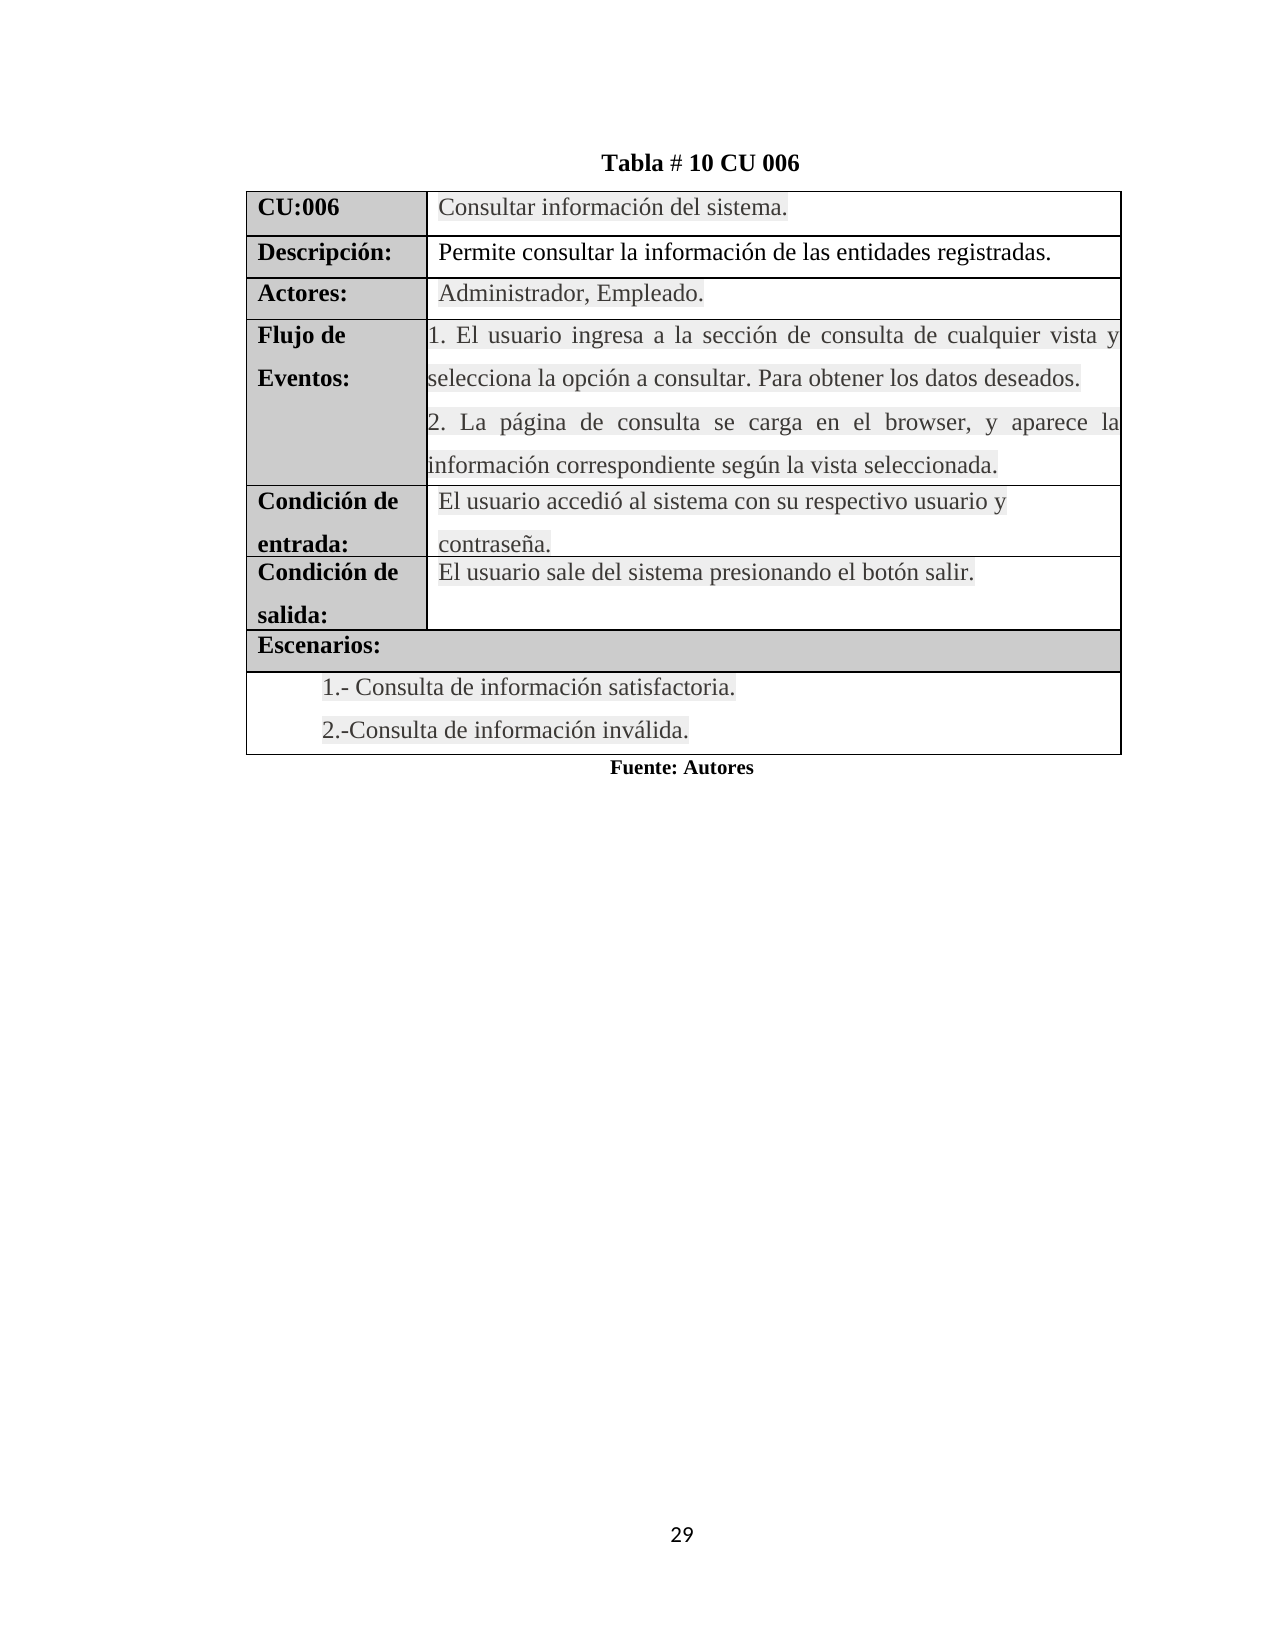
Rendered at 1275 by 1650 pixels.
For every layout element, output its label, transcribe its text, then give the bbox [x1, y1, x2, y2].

table_cell Descripción: [247, 237, 426, 277]
text Fuente: Autores [236, 755, 1127, 779]
table_header Consultar información del sistema. [428, 192, 1120, 235]
text Tabla # 10 CU 006 [274, 148, 1127, 176]
table_cell Administrador, Empleado. [428, 279, 1120, 319]
table_cell 1. El usuario ingresa a la sección de consulta de cualquier vista y selecciona la opción a consultar. Para obtener los datos deseados. 2. La página de consulta se carga en el browser, y aparece la información correspondiente según la vista seleccionada. [428, 349, 1120, 407]
table_header CU:006 [247, 192, 426, 235]
table_cell El usuario accedió al sistema con su respectivo usuario y contraseña. [428, 486, 1120, 556]
table_cell 1.- Consulta de información satisfactoria. 2.-Consulta de información inválida. [247, 673, 1120, 754]
table_cell Flujo de Eventos: [247, 320, 426, 485]
table_cell Condición de entrada: [247, 486, 426, 556]
table_cell Escenarios: [247, 631, 1120, 671]
table_cell Condición de salida: [247, 557, 426, 629]
table_cell Permite consultar la información de las entidades registradas. [428, 237, 1120, 277]
table_cell 1. El usuario ingresa a la sección de consulta de cualquier vista y selecciona la opción a consultar. Para obtener los datos deseados. 2. La página de consulta se carga en el browser, y aparece la información correspondiente según la vista seleccionada. [428, 435, 1120, 485]
table_cell Actores: [247, 279, 426, 319]
table_cell El usuario sale del sistema presionando el botón salir. [428, 557, 1120, 629]
